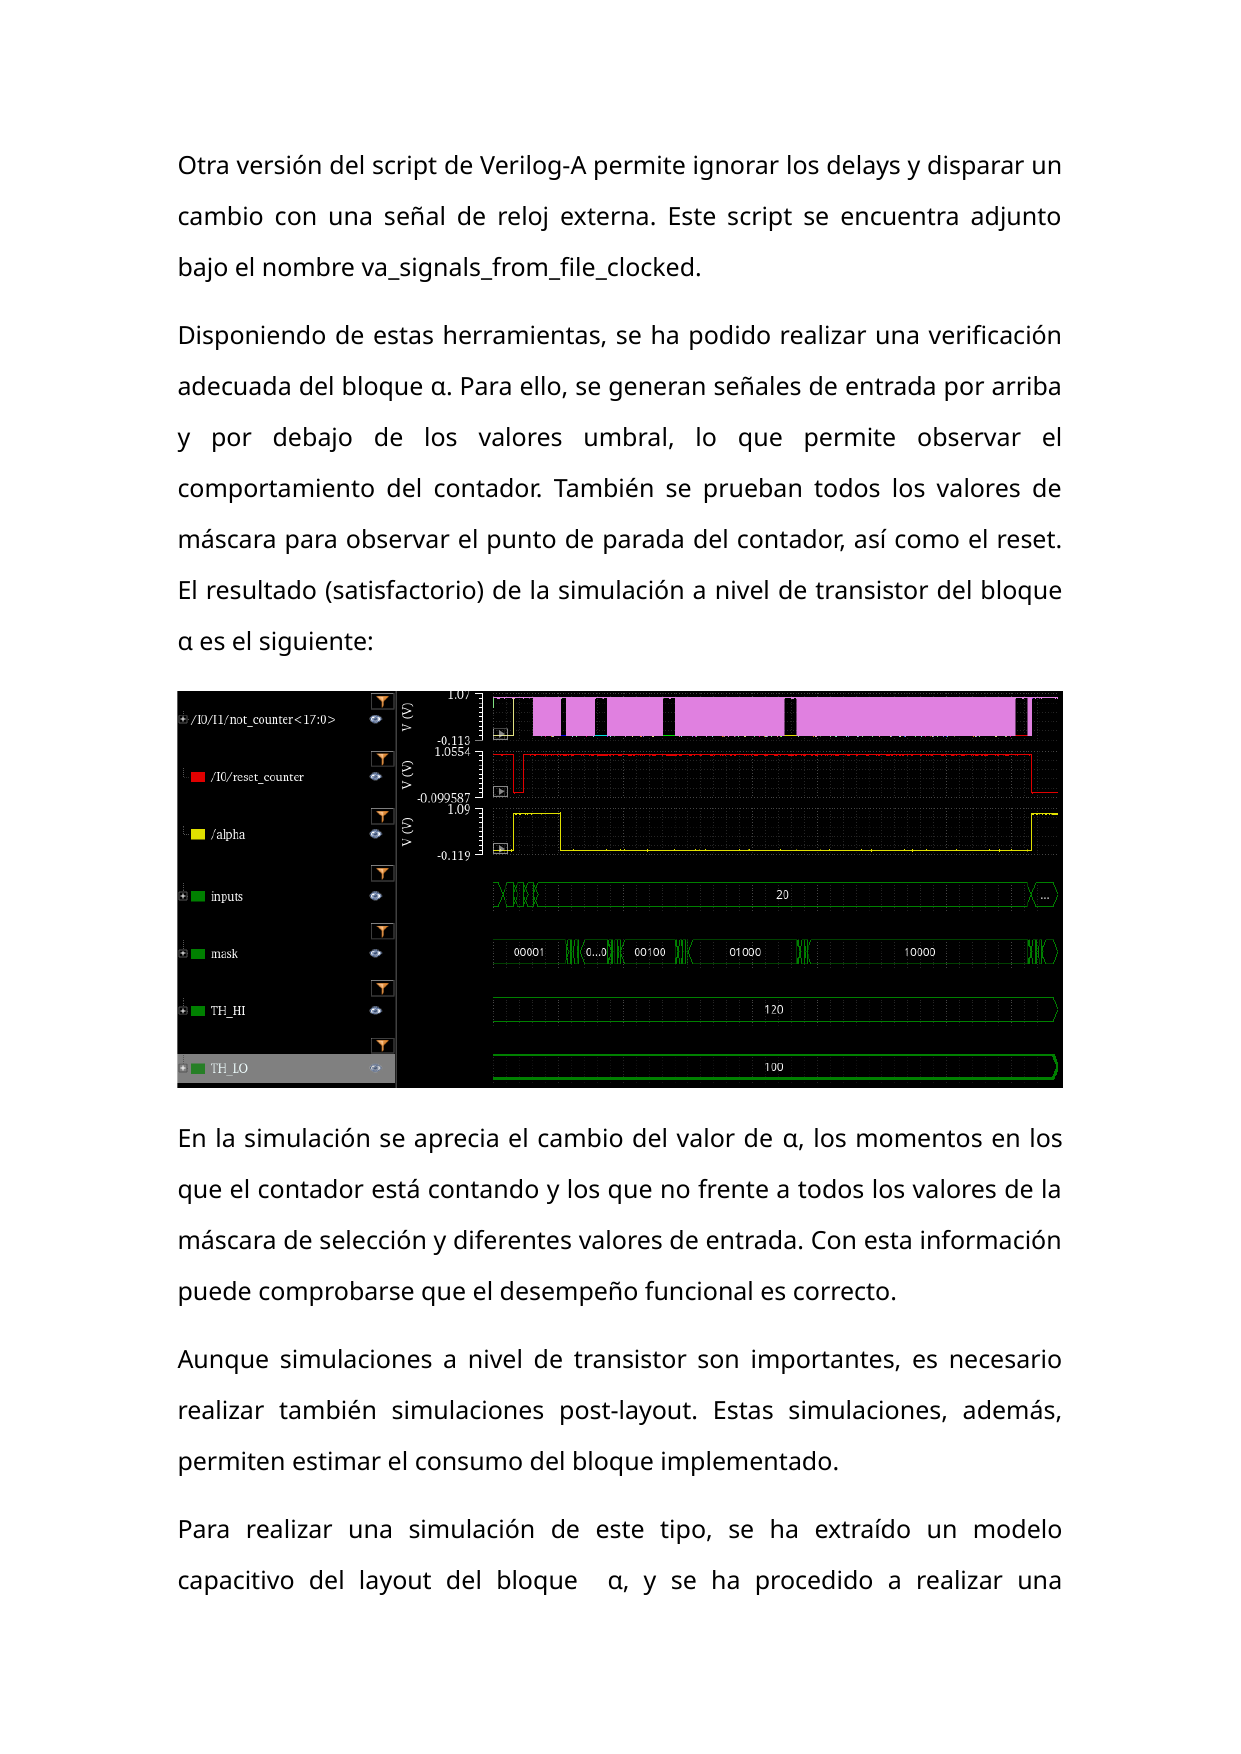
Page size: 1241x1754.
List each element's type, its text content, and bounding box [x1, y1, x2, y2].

picture [177, 691, 1063, 1088]
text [177, 1511, 1063, 1597]
text Aunque simulaciones a nivel de transistor son importantes, es necesario realizar también simulaciones post-layout. Estas simulaciones, además, permiten estimar el consumo del bloque implementado. [177, 1342, 1063, 1478]
text Disponiendo de estas herramientas, se ha podido realizar una verificación adecuada del bloque α. Para ello, se generan señales de entrada por arriba y por debajo de los valores umbral, lo que permite observar el comportamiento del contador. También se prueban todos los valores de máscara para observar el punto de parada del contador, así como el reset. El resultado (satisfactorio) de la simulación a nivel de transistor del bloque α es el siguiente: [177, 317, 1063, 658]
text Otra versión del script de Verilog-A permite ignorar los delays y disparar un cambio con una señal de reloj externa. Este script se encuentra adjunto bajo el nombre va_signals_from_file_clocked. [177, 148, 1063, 284]
text En la simulación se aprecia el cambio del valor de α, los momentos en los que el contador está contando y los que no frente a todos los valores de la máscara de selección y diferentes valores de entrada. Con esta información puede comprobarse que el desempeño funcional es correcto. [177, 1121, 1063, 1308]
